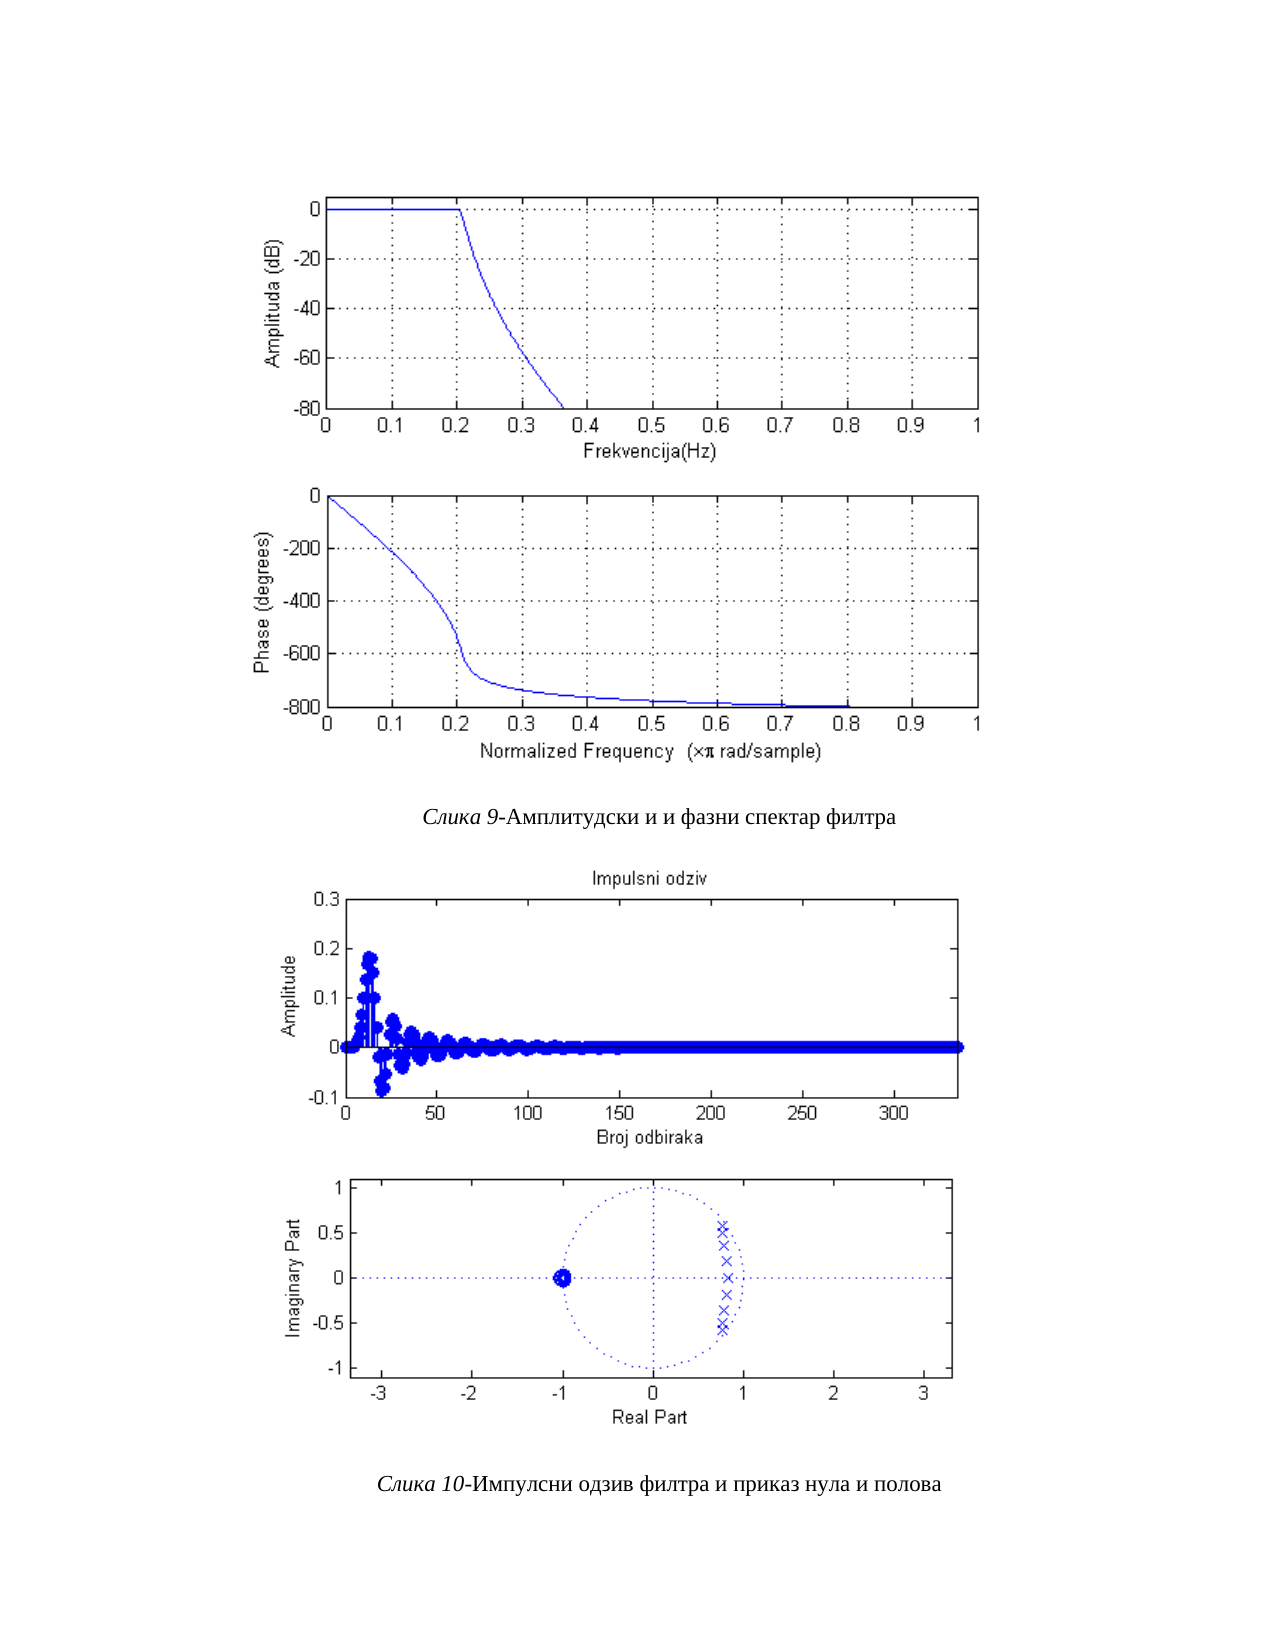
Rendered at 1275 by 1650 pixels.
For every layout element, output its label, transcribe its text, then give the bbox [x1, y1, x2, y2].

picture [218, 150, 1057, 779]
text Слика 9-Амплитудски и и фазни спектар филтра [150, 803, 1125, 829]
text Слика 10-Импулсни одзив филтра и приказ нула и полова [150, 1470, 1125, 1496]
picture [243, 854, 1032, 1445]
